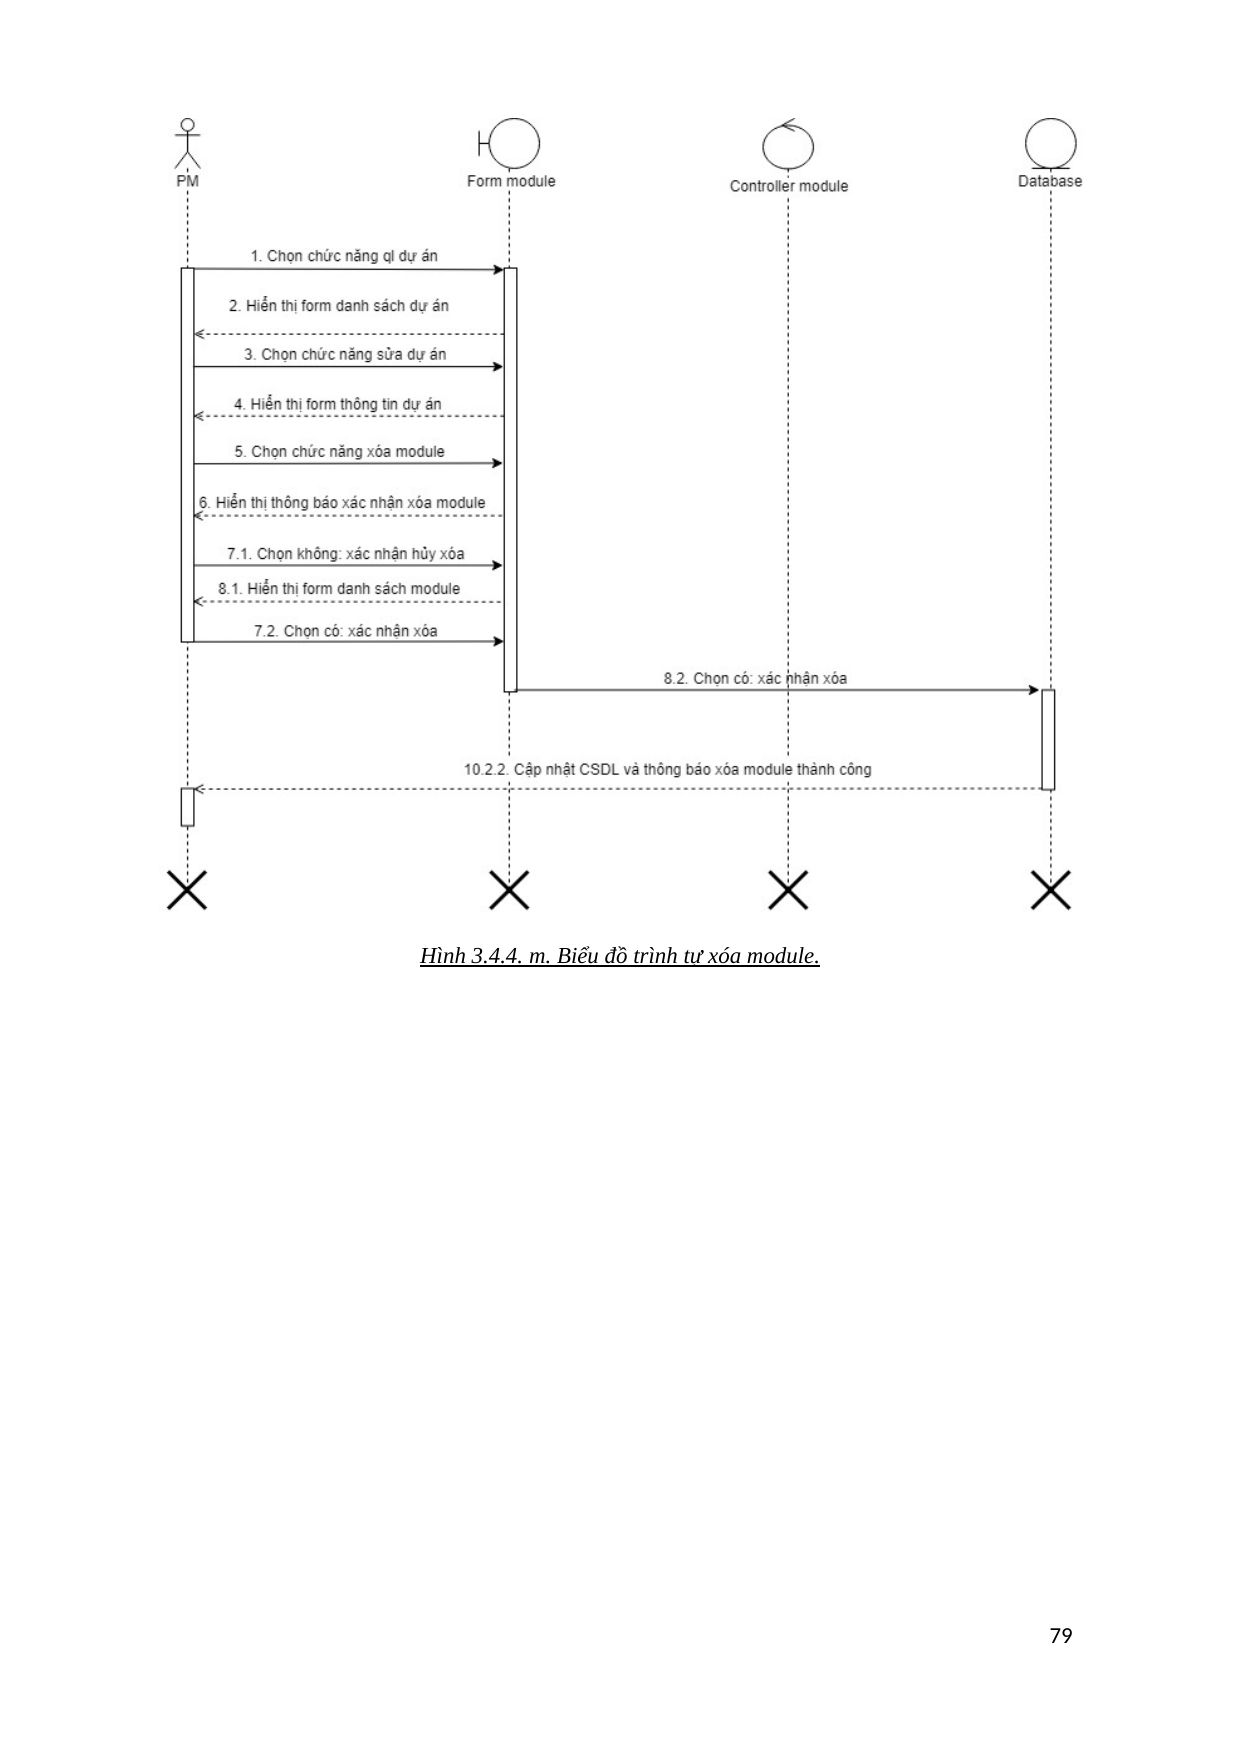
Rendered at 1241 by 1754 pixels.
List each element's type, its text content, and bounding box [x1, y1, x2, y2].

text Hình 3.4.4. m. Biểu đồ trình tự xóa module. [118, 942, 1122, 969]
picture [118, 118, 1122, 912]
